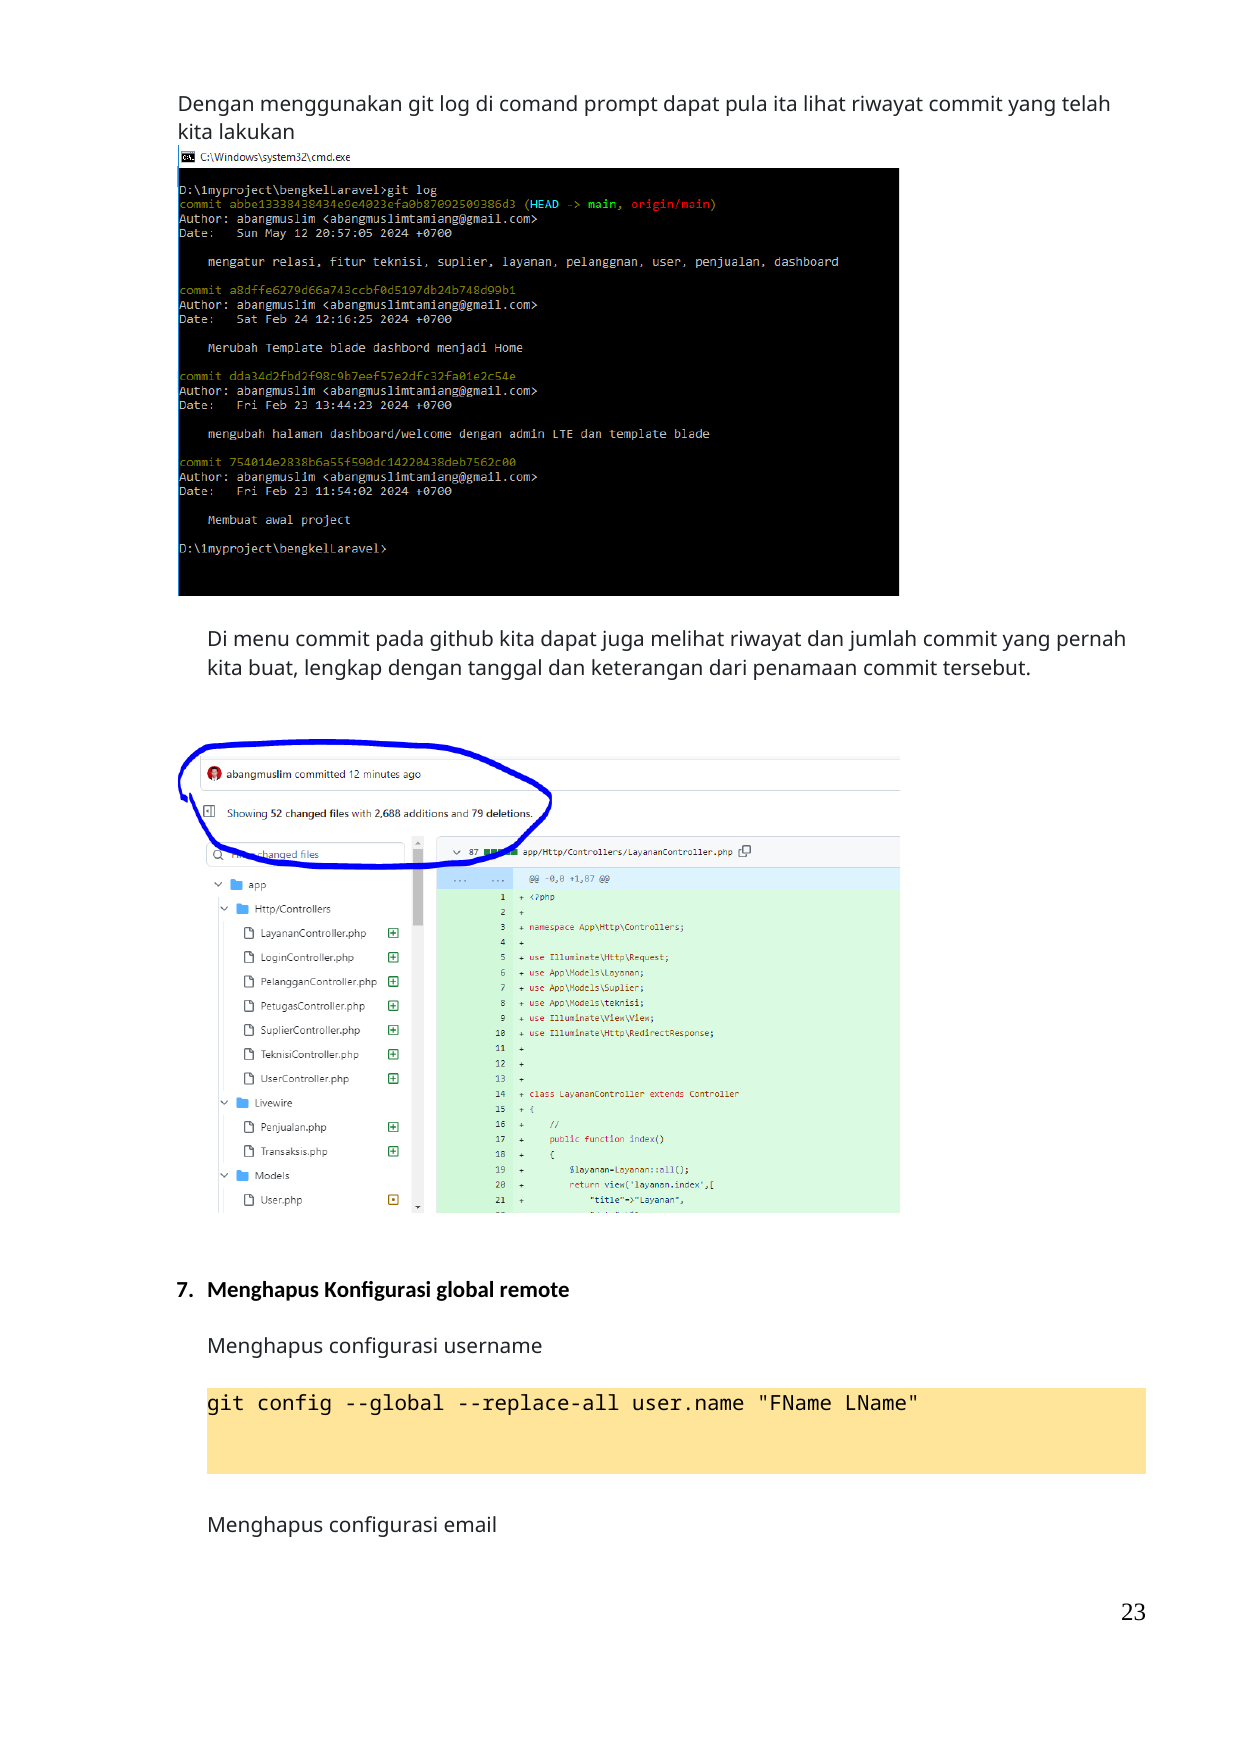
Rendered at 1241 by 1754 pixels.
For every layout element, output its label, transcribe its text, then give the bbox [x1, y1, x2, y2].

text Dengan menggunakan git log di comand prompt dapat pula ita lihat riwayat commit yang telah kita lakukan [177, 89, 1146, 146]
subtitle Di menu commit pada github kita dapat juga melihat riwayat dan jumlah commit yang pernah kita buat, lengkap dengan tanggal dan keterangan dari penamaan commit tersebut. [207, 624, 1146, 681]
subtitle Menghapus configurasi username [207, 1332, 1146, 1360]
picture [177, 738, 901, 1213]
list Menghapus Konfigurasi global remote [176, 1275, 1146, 1303]
subtitle Menghapus configurasi email [207, 1510, 1146, 1538]
picture [177, 145, 900, 596]
text git config --global --replace-all user.name "FName LName" [207, 1388, 1146, 1417]
